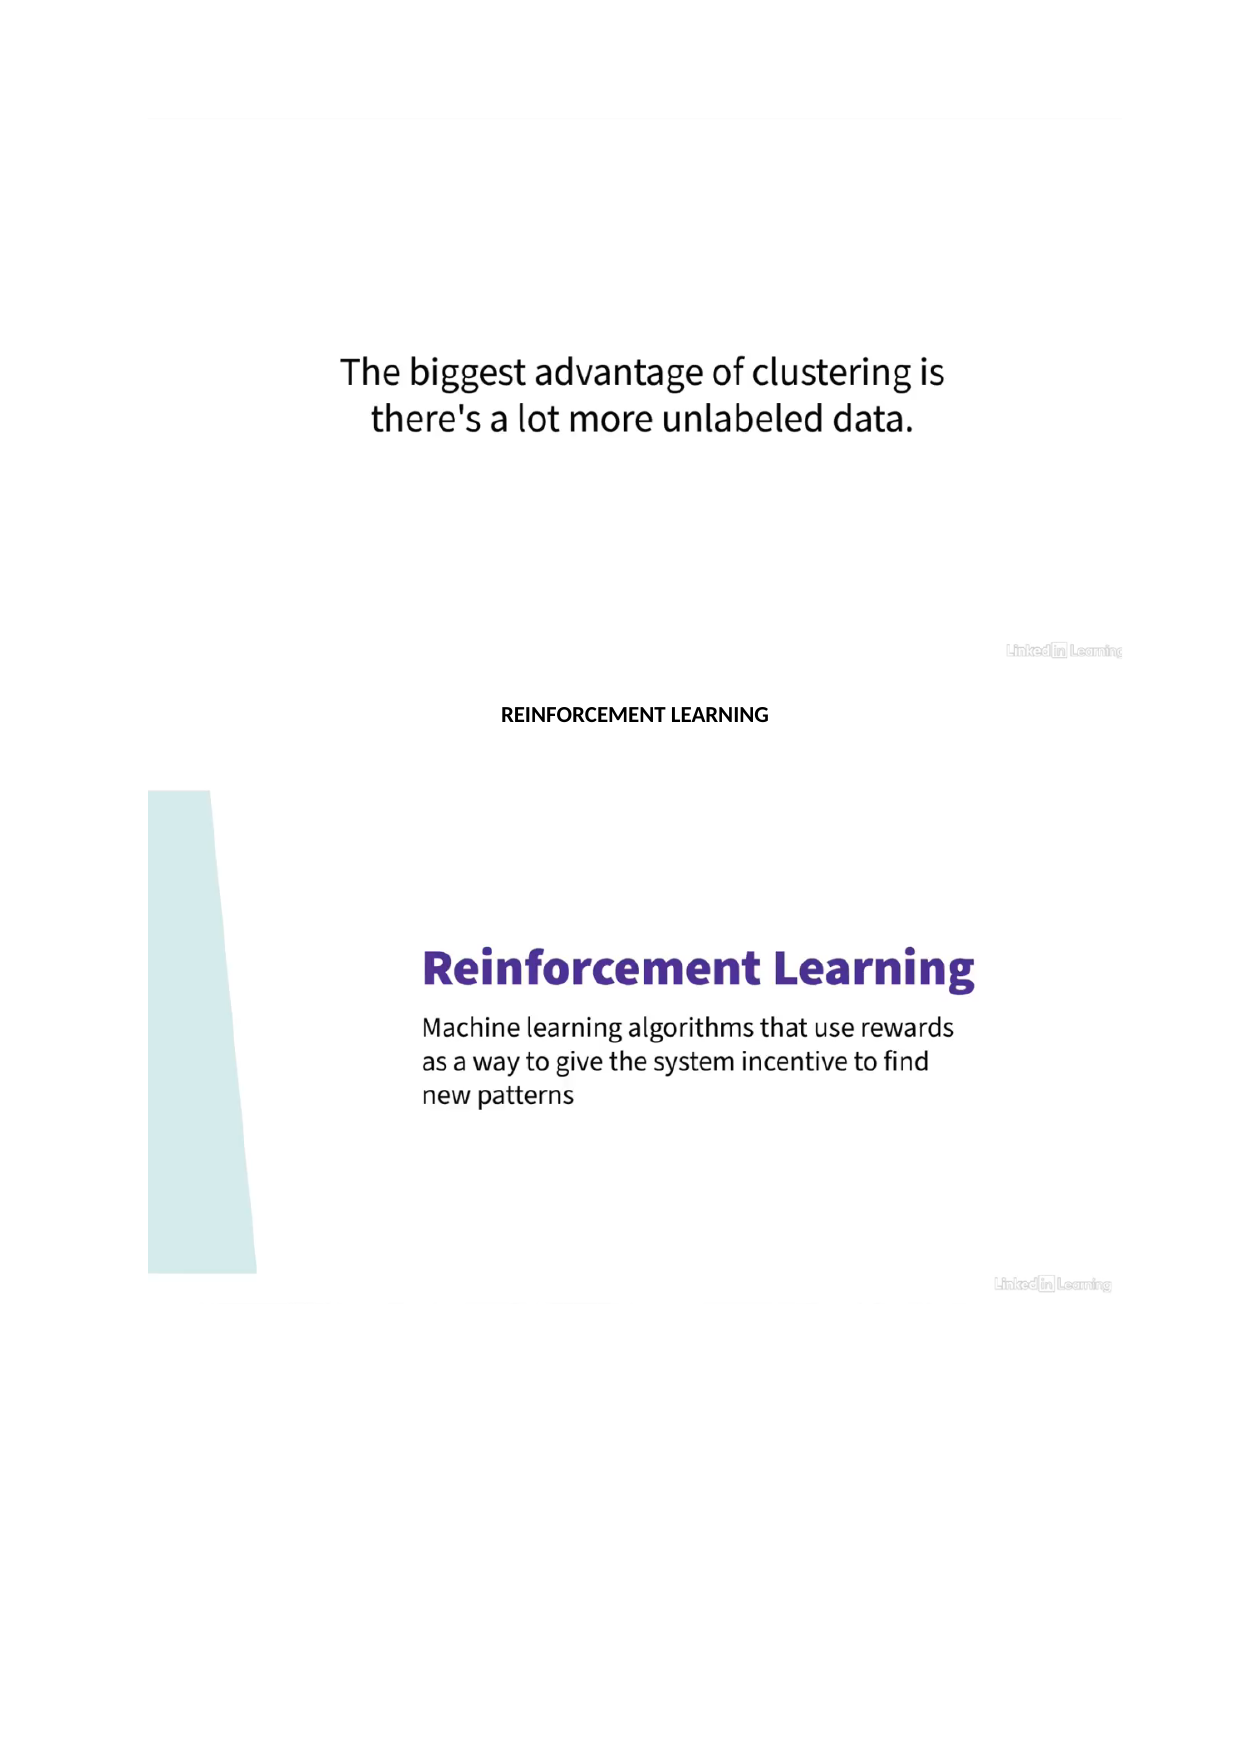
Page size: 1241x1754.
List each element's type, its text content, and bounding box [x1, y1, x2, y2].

picture [147, 118, 1123, 668]
picture [148, 760, 1122, 1304]
list REINFORCEMENT LEARNING [118, 700, 1152, 728]
